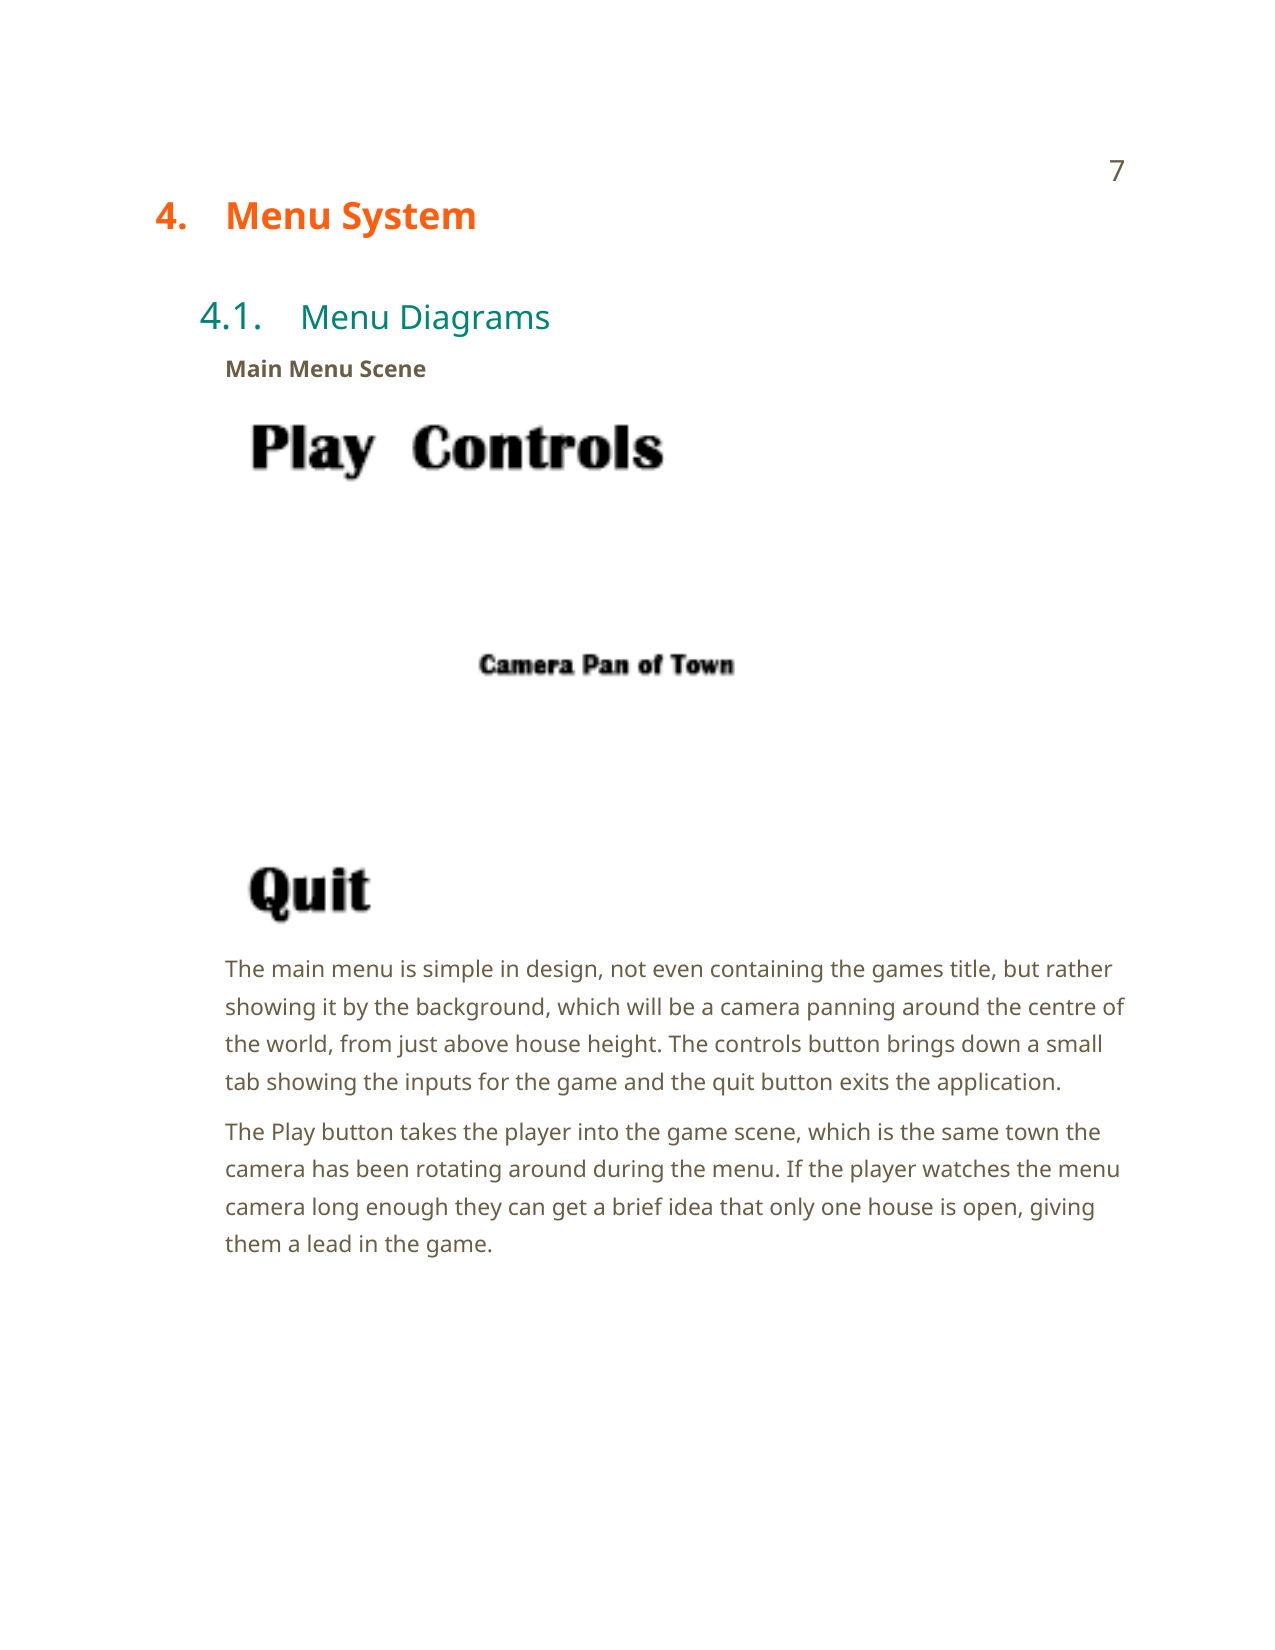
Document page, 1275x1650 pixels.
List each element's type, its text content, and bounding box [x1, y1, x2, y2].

subtitle Menu Diagrams [262, 289, 1125, 340]
picture [225, 402, 1022, 935]
text The Play button takes the player into the game scene, which is the same town the camera has been rotating around during the menu. If the player watches the menu camera long enough they can get a brief idea that only one house is open, giving them a lead in the game. [225, 1115, 1125, 1259]
text Main Menu Scene [225, 353, 1125, 384]
text The main menu is simple in design, not even containing the games title, but rather showing it by the background, which will be a camera panning around the centre of the world, from just above house height. The controls button brings down a small tab showing the inputs for the game and the quit button exits the application. [225, 953, 1125, 1097]
subtitle Menu System [187, 190, 1125, 241]
